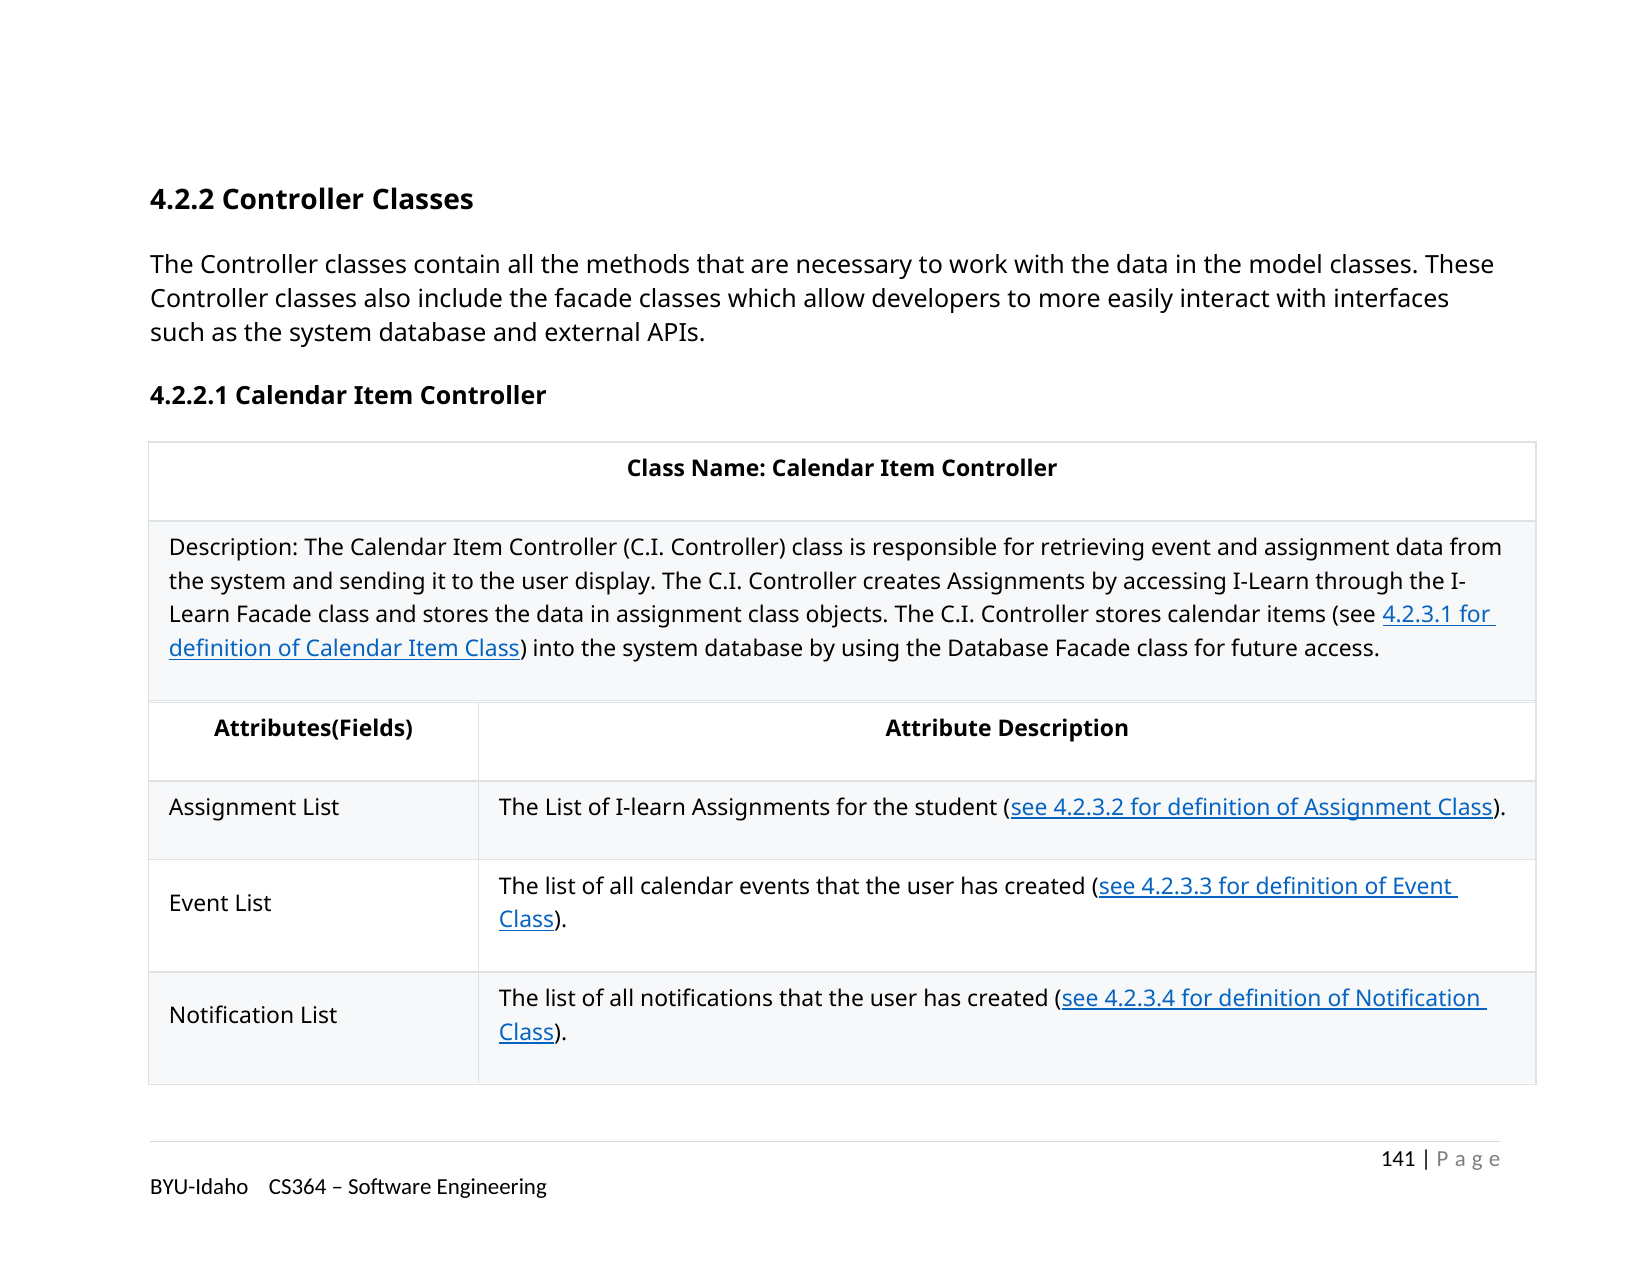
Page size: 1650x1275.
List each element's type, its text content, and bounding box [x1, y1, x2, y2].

table_cell The list of all notifications that the user has created (see 4.2.3.4 for definition of Notification Class). [479, 973, 1535, 1083]
table_cell Description: The Calendar Item Controller (C.I. Controller) class is responsible for retrieving event and assignment data from the system and sending it to the user display. The C.I. Controller creates Assignments by accessing I-Learn through the I-Learn Facade class and stores the data in assignment class objects. The C.I. Controller stores calendar items (see 4.2.3.1 for definition of Calendar Item Class) into the system database by using the Database Facade class for future access. [149, 522, 1535, 700]
table_cell Assignment List [149, 782, 478, 859]
table_header Attribute Description [479, 703, 1535, 780]
subtitle 4.2.2 Controller Classes [150, 179, 1500, 217]
table_header Attributes(Fields) [149, 703, 478, 780]
table_cell The List of I-learn Assignments for the student (see 4.2.3.2 for definition of Assignment Class). [479, 782, 1535, 859]
text The Controller classes contain all the methods that are necessary to work with the data in the model classes. These Controller classes also include the facade classes which allow developers to more easily interact with interfaces such as the system database and external APIs. [150, 247, 1500, 349]
table_cell The list of all calendar events that the user has created (see 4.2.3.3 for definition of Event Class). [479, 860, 1535, 971]
table_cell Notification List [149, 973, 478, 1083]
subtitle 4.2.2.1 Calendar Item Controller [150, 378, 1500, 412]
table_header Class Name: Calendar Item Controller [149, 443, 1535, 520]
table_cell Event List [149, 860, 478, 971]
